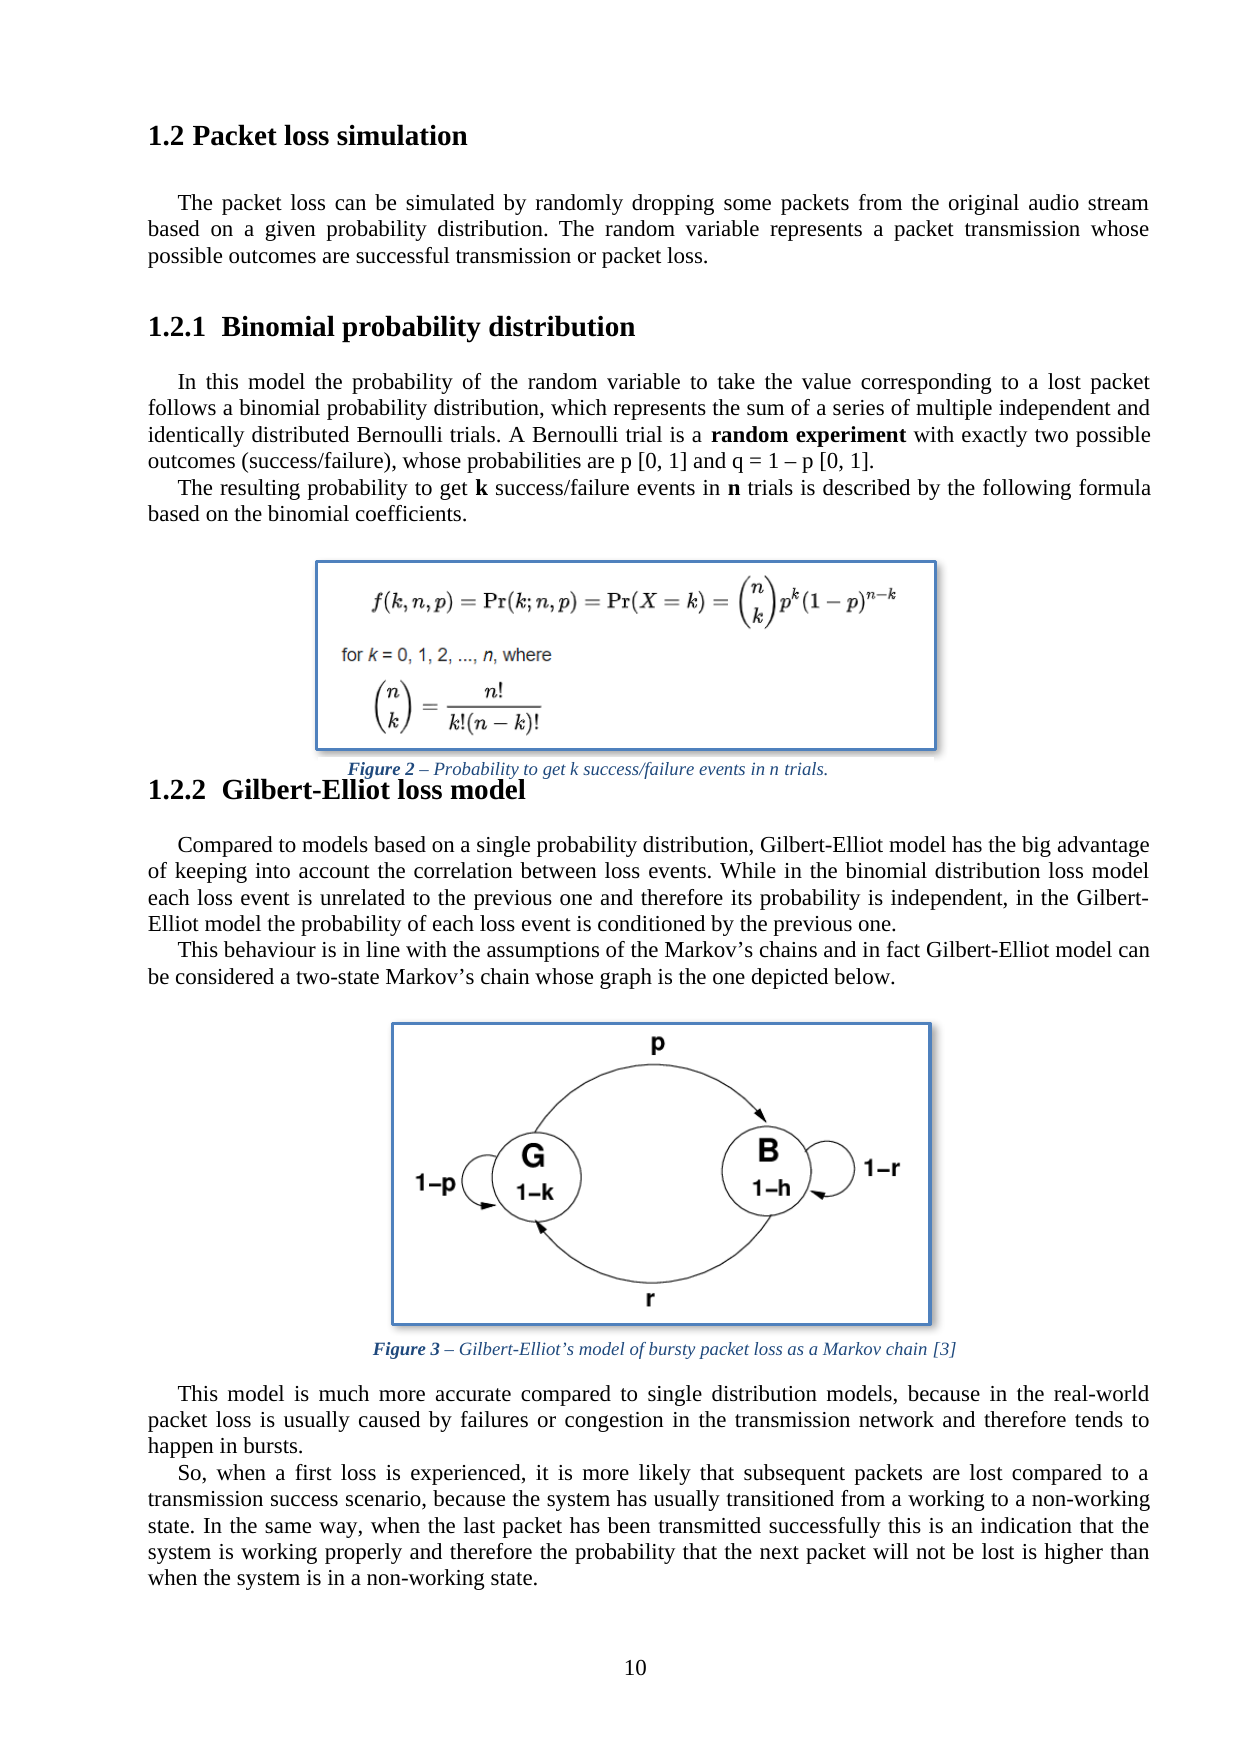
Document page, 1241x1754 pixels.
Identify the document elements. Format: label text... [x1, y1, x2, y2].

text So, when a first loss is experienced, it is more likely that subsequent packets are lost compared to a transmission success scenario, because the system has usually transitioned from a working to a non-working state. In the same way, when the last packet has been transmitted successfully this is an indication that the system is working properly and therefore the probability that the next packet will not be lost is higher than when the system is in a non-working state. [148, 1459, 1152, 1591]
text In this model the probability of the random variable to take the value corresponding to a lost packet follows a binomial probability distribution, which represents the sum of a series of multiple independent and identically distributed Bernoulli trials. A Bernoulli trial is a random experiment with exactly two possible outcomes (success/failure), whose probabilities are p [0, 1] and q = 1 – p [0, 1]. [148, 368, 1152, 473]
text The resulting probability to get k success/failure events in n trials is described by the following formula based on the binomial coefficients. [148, 473, 1152, 526]
picture [318, 563, 934, 748]
list Packet loss simulation [148, 118, 1152, 152]
picture [394, 1025, 928, 1323]
text This model is much more accurate compared to single distribution models, because in the real-world packet loss is usually caused by failures or congestion in the transmission network and therefore tends to happen in bursts. [148, 1380, 1152, 1459]
text This behaviour is in line with the assumptions of the Markov’s chains and in fact Gilbert-Elliot model can be considered a two-state Markov’s chain whose graph is the one depicted below. [148, 936, 1152, 989]
text Compared to models based on a single probability distribution, Gilbert-Elliot model has the big advantage of keeping into account the correlation between loss events. While in the binomial distribution loss model each loss event is unrelated to the previous one and therefore its probability is independent, in the Gilbert-Elliot model the probability of each loss event is conditioned by the previous one. [148, 831, 1152, 936]
list Binomial probability distribution [148, 309, 1152, 343]
text Figure 3 – Gilbert-Elliot’s model of bursty packet loss as a Markov chain [148, 1337, 1152, 1359]
text The packet loss can be simulated by randomly dropping some packets from the original audio stream based on a given probability distribution. The random variable represents a packet transmission whose possible outcomes are successful transmission or packet loss. [148, 189, 1152, 268]
